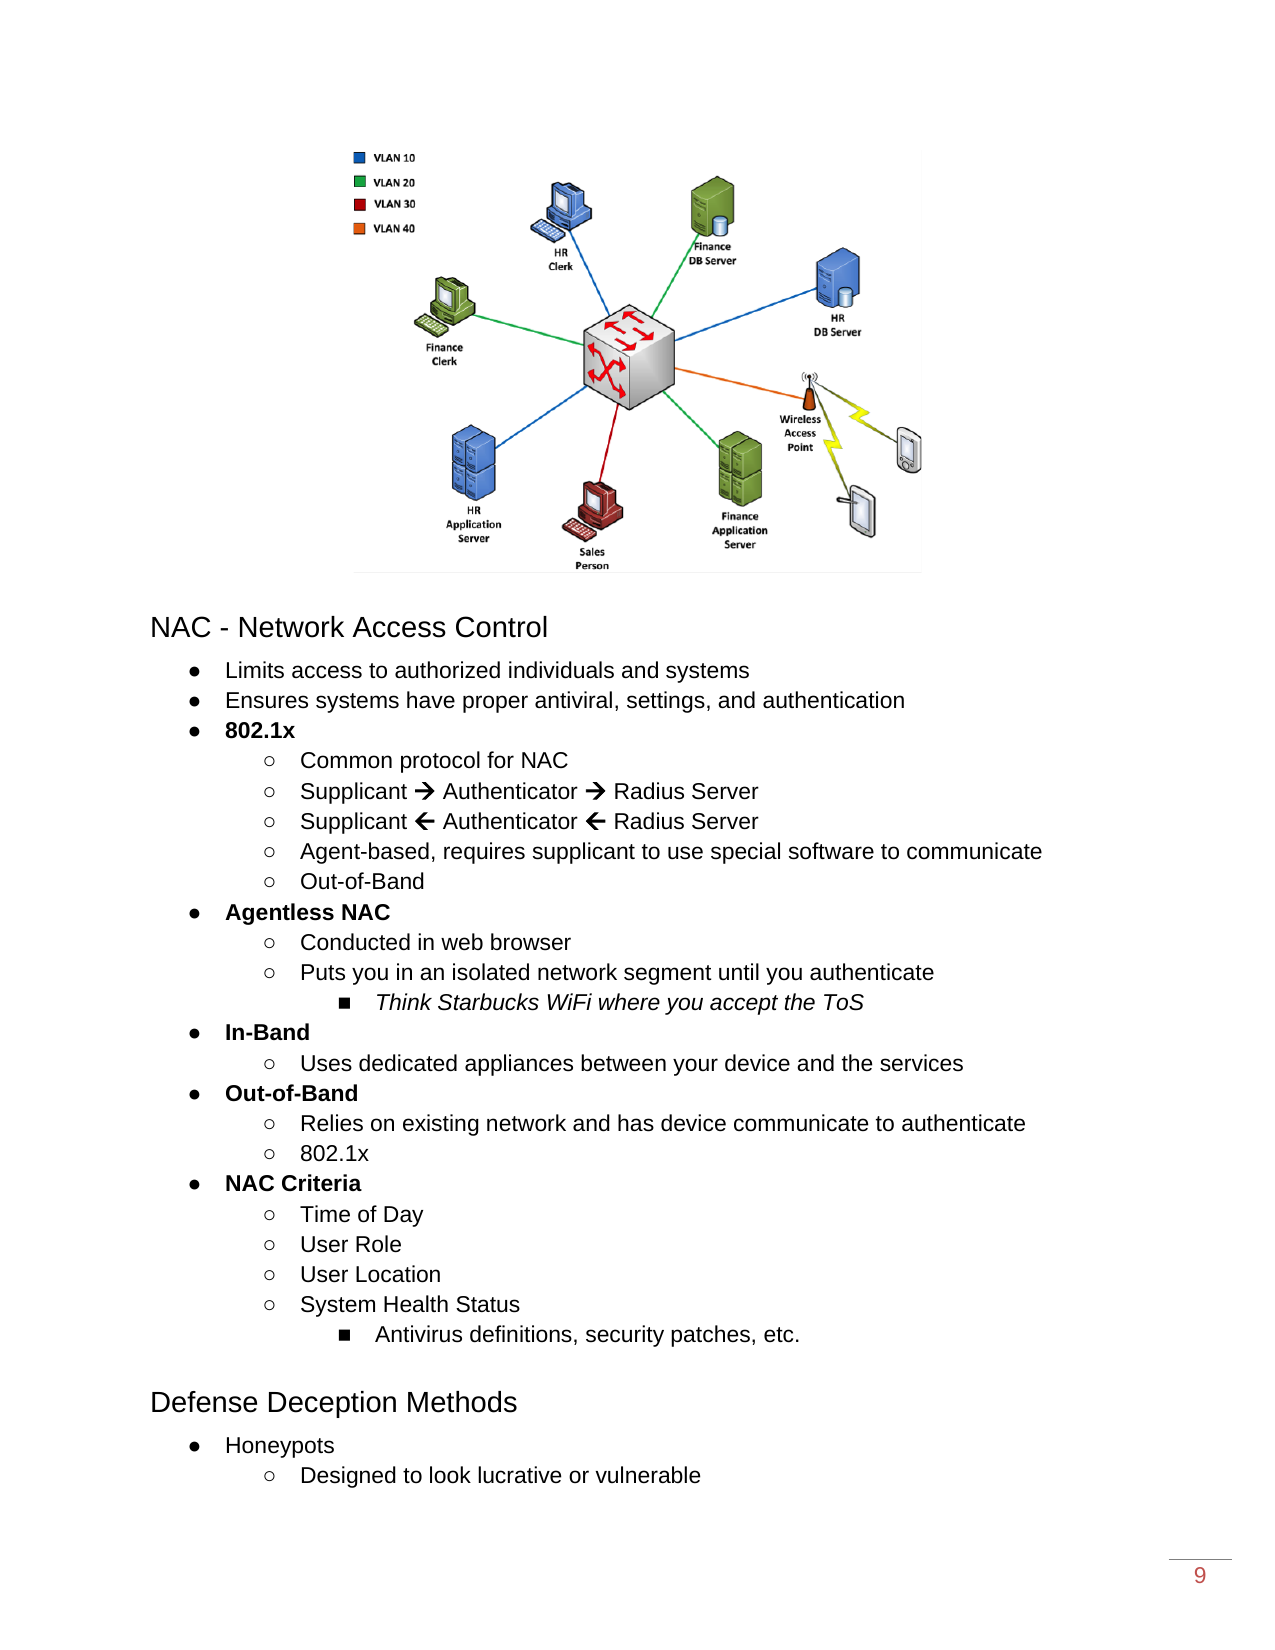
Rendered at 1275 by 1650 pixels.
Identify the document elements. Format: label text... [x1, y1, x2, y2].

list Out-of-Band [187, 1080, 1125, 1106]
list Limits access to authorized individuals and systems [187, 657, 1125, 683]
list Relies on existing network and has device communicate to authenticate [262, 1110, 1125, 1136]
list In-Band [187, 1019, 1125, 1046]
list Agent-based, requires supplicant to use special software to communicate [262, 838, 1125, 864]
list Agentless NAC [187, 898, 1125, 925]
list User Location [262, 1261, 1125, 1287]
list User Role [262, 1231, 1125, 1257]
list NAC Criteria [187, 1170, 1125, 1197]
list Puts you in an isolated network segment until you authenticate [262, 959, 1125, 985]
list Antivirus definitions, security patches, etc. [337, 1321, 1125, 1348]
list Common protocol for NAC [262, 747, 1125, 774]
list Conducted in web browser [262, 929, 1125, 955]
list Out-of-Band [262, 868, 1125, 894]
list Supplicant Authenticator Radius Server [262, 808, 1125, 834]
list System Health Status [262, 1291, 1125, 1317]
list Uses dedicated appliances between your device and the services [262, 1049, 1125, 1076]
list Time of Day [262, 1201, 1125, 1227]
list Designed to look lucrative or vulnerable [262, 1462, 1125, 1488]
list Honeypots [187, 1432, 1125, 1458]
list Ensures systems have proper antiviral, settings, and authentication [187, 687, 1125, 713]
list Think Starbucks WiFi where you accept the ToS [337, 989, 1125, 1015]
picture [353, 150, 922, 573]
list 802.1x [187, 717, 1125, 743]
subtitle Defense Deception Methods [150, 1385, 1125, 1418]
subtitle NAC - Network Access Control [150, 610, 1125, 643]
list 802.1x [262, 1140, 1125, 1166]
list Supplicant Authenticator Radius Server [262, 778, 1125, 804]
